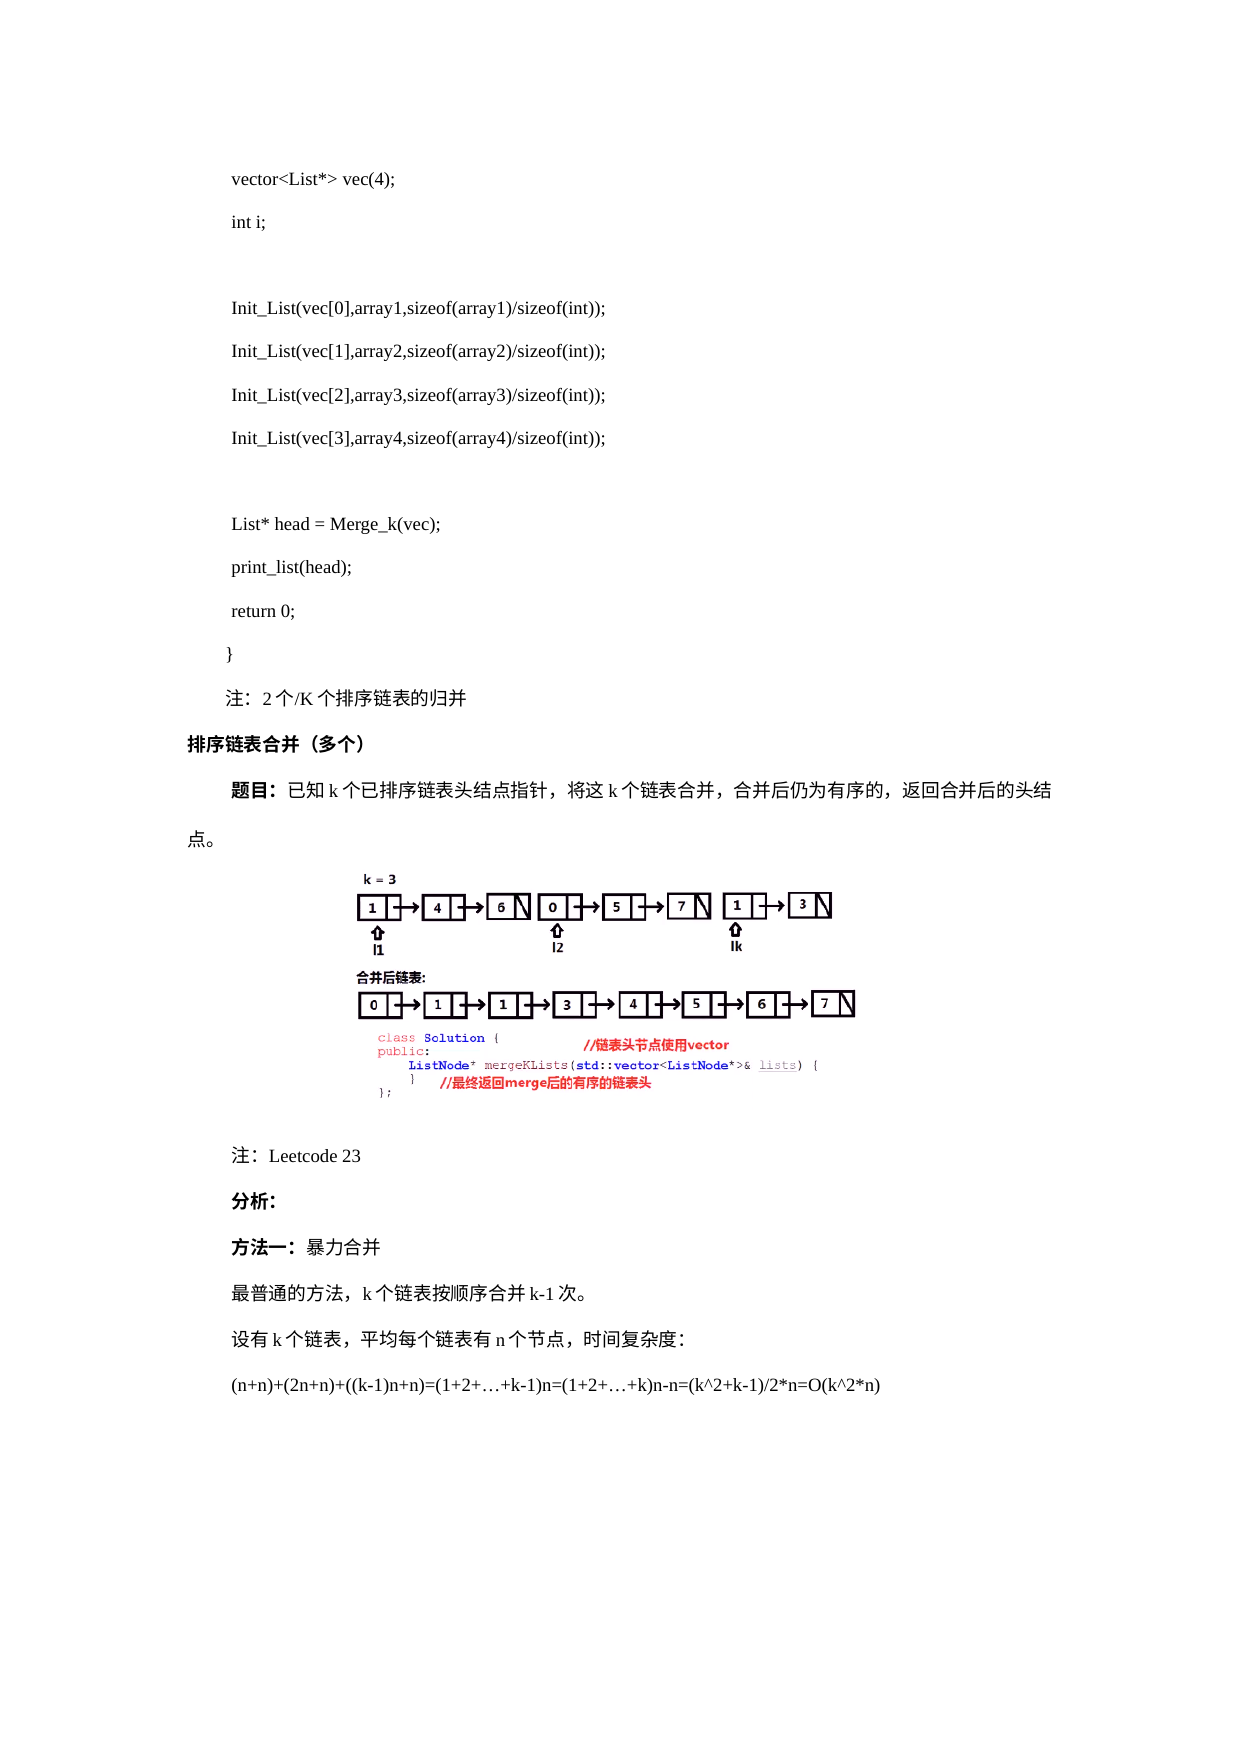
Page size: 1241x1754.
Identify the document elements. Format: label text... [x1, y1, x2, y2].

text 注：Leetcode 23 [187, 1138, 1053, 1171]
text } [225, 637, 1053, 670]
text (n+n)+(2n+n)+((k-1)n+n)=(1+2+…+k-1)n=(1+2+…+k)n-n=(k^2+k-1)/2*n=O(k^2*n) [187, 1368, 1053, 1401]
text 方法一：暴力合并 [187, 1230, 1053, 1263]
text int i; [225, 205, 1053, 238]
text vector<List*> vec(4); [225, 162, 1053, 194]
text return 0; [225, 594, 1053, 627]
text 分析： [187, 1184, 1053, 1217]
text 设有k个链表，平均每个链表有n个节点，时间复杂度： [187, 1322, 1053, 1355]
text Init_List(vec[1],array2,sizeof(array2)/sizeof(int)); [225, 335, 1053, 367]
text 注：2个/K个排序链表的归并 [225, 681, 1053, 713]
subtitle 排序链表合并（多个） [187, 727, 1053, 759]
text Init_List(vec[3],array4,sizeof(array4)/sizeof(int)); [225, 421, 1053, 454]
text 题目：已知k个已排序链表头结点指针，将这k个链表合并，合并后仍为有序的，返回合并后的头结点。 [187, 773, 1053, 854]
text Init_List(vec[0],array1,sizeof(array1)/sizeof(int)); [225, 292, 1053, 324]
picture [340, 867, 900, 1110]
text Init_List(vec[2],array3,sizeof(array3)/sizeof(int)); [225, 378, 1053, 411]
text List* head = Merge_k(vec); [225, 508, 1053, 540]
text 最普通的方法，k个链表按顺序合并k-1次。 [187, 1276, 1053, 1309]
text print_list(head); [225, 551, 1053, 583]
